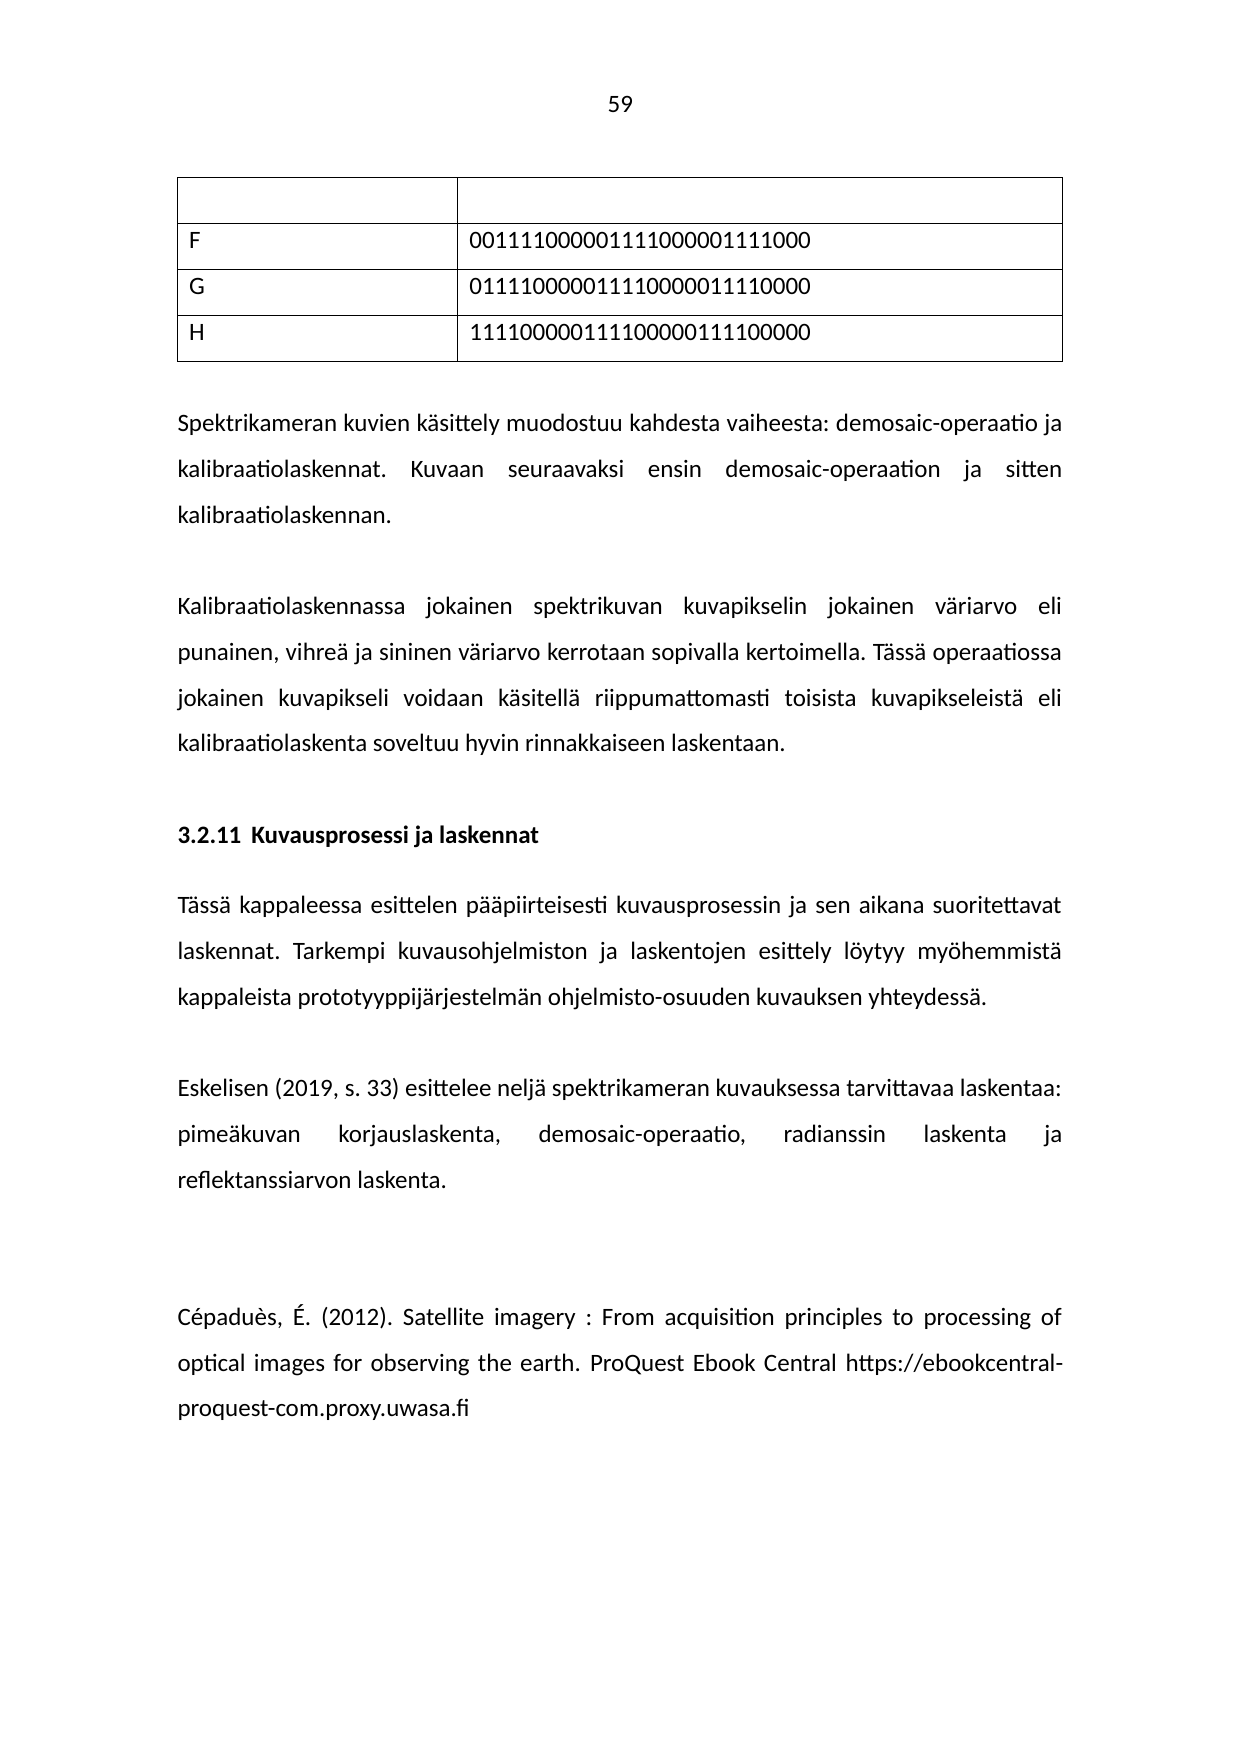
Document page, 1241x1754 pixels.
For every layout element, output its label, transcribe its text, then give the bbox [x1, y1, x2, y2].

table_cell 011110000011110000011110000 [458, 270, 1062, 315]
text Kalibraatiolaskennassa jokainen spektrikuvan kuvapikselin jokainen väriarvo eli punainen, vihreä ja sininen väriarvo kerrotaan sopivalla kertoimella. Tässä operaatiossa jokainen kuvapikseli voidaan käsitellä riippumattomasti toisista kuvapikseleistä eli kalibraatiolaskenta soveltuu hyvin rinnakkaiseen laskentaan. [177, 590, 1063, 758]
table_cell G [178, 270, 457, 315]
text Tässä kappaleessa esittelen pääpiirteisesti kuvausprosessin ja sen aikana suoritettavat laskennat. Tarkempi kuvausohjelmiston ja laskentojen esittely löytyy myöhemmistä kappaleista prototyyppijärjestelmän ohjelmisto-osuuden kuvauksen yhteydessä. [177, 889, 1063, 1012]
table_cell E [178, 178, 457, 223]
table_cell 001111000001111000001111000 [458, 224, 1062, 269]
text Spektrikameran kuvien käsittely muodostuu kahdesta vaiheesta: demosaic-operaatio ja kalibraatiolaskennat. Kuvaan seuraavaksi ensin demosaic-operaation ja sitten kalibraatiolaskennan. [177, 407, 1063, 529]
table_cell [458, 178, 1062, 223]
subtitle Kuvausprosessi ja laskennat [177, 819, 1063, 849]
table_cell 111100000111100000111100000 [458, 316, 1062, 361]
table_cell H [178, 316, 457, 361]
table_cell F [178, 224, 457, 269]
text Cépaduès, É. (2012). Satellite imagery : From acquisition principles to processing of optical images for observing the earth. ProQuest Ebook Central https://ebookcentral-proquest-com.proxy.uwasa.fi [177, 1301, 1063, 1423]
text Eskelisen (2019, s. 33) esittelee neljä spektrikameran kuvauksessa tarvittavaa laskentaa: pimeäkuvan korjauslaskenta, demosaic-operaatio, radianssin laskenta ja reflektanssiarvon laskenta. [177, 1072, 1063, 1194]
